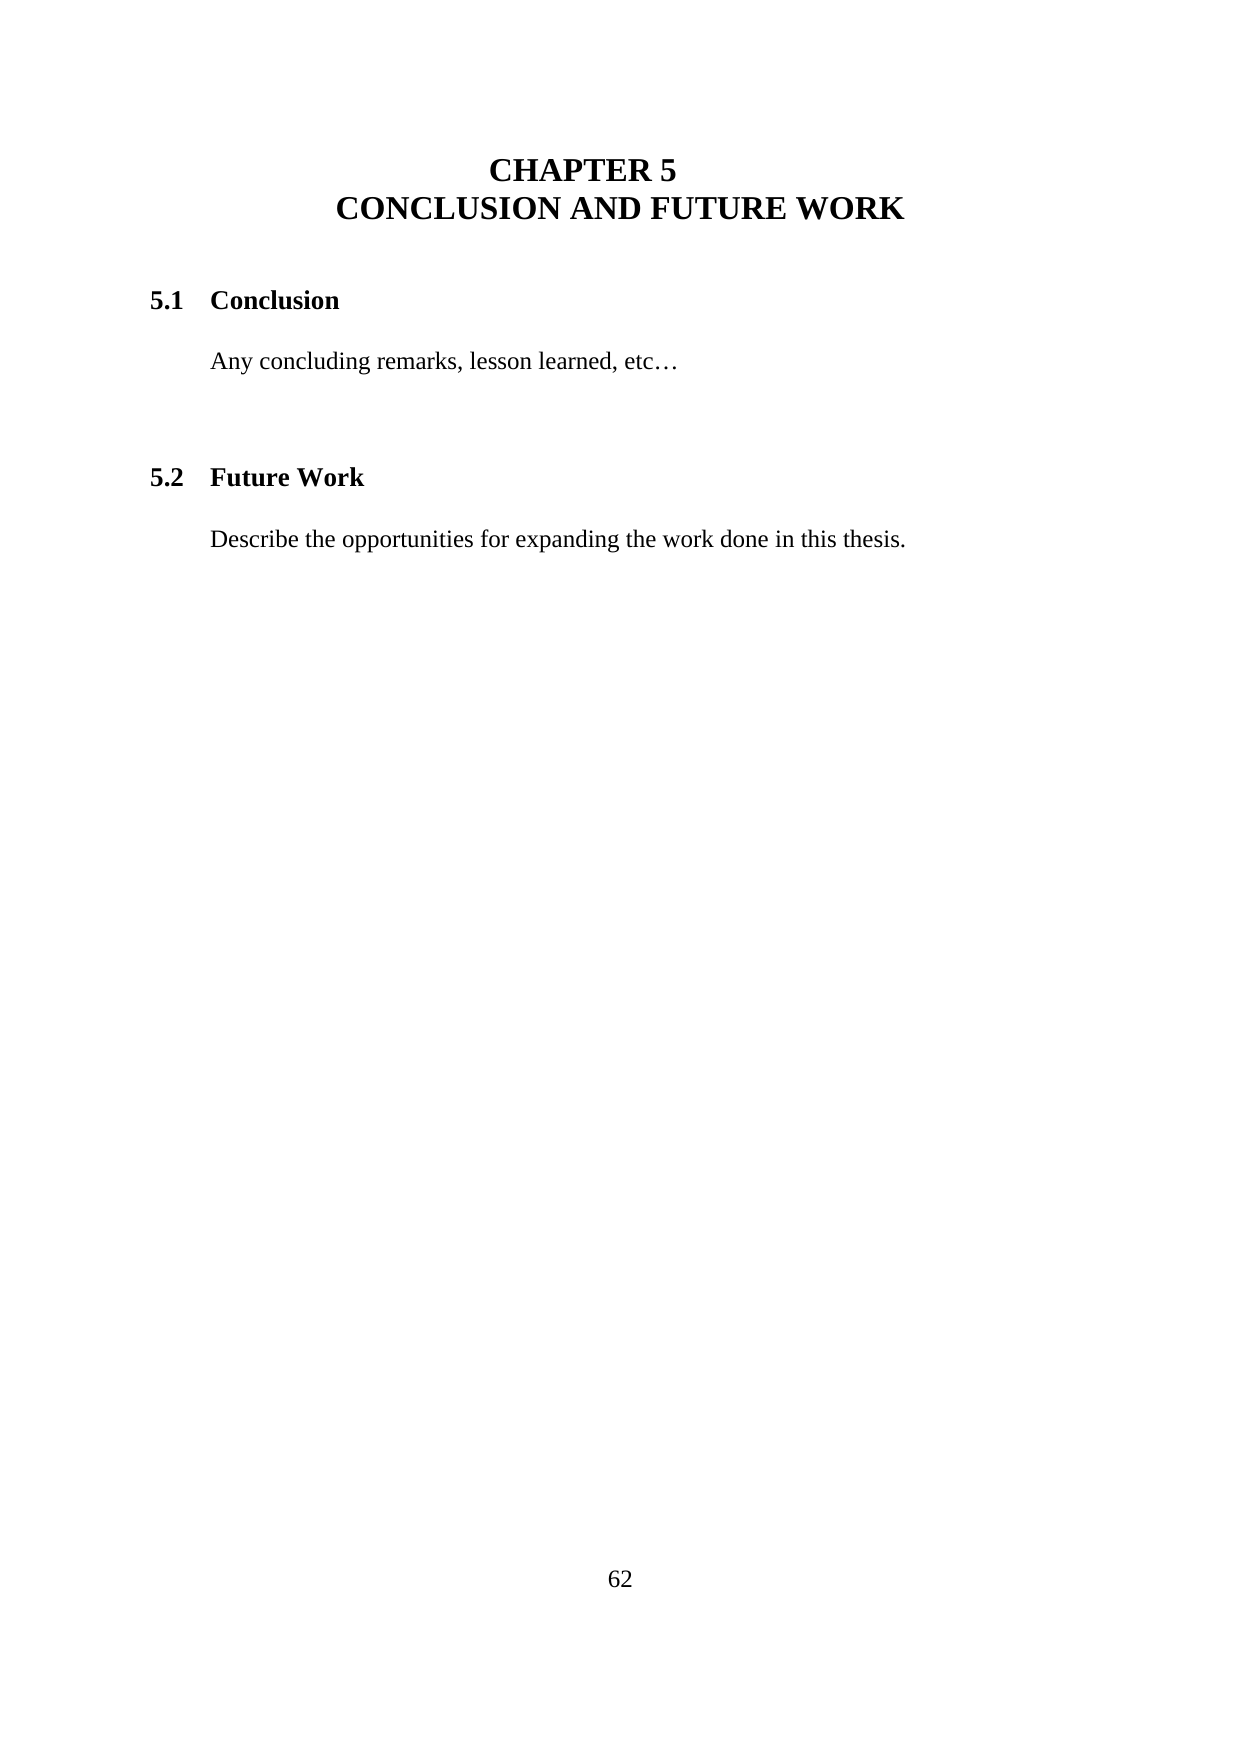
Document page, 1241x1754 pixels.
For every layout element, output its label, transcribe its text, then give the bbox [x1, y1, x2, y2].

text Any concluding remarks, lesson learned, etc… [150, 346, 1090, 375]
subtitle Conclusion and Future Work [150, 150, 1090, 227]
subtitle Conclusion [150, 284, 1090, 315]
subtitle Future Work [150, 461, 1090, 493]
text Describe the opportunities for expanding the work done in this thesis. [150, 524, 1090, 552]
